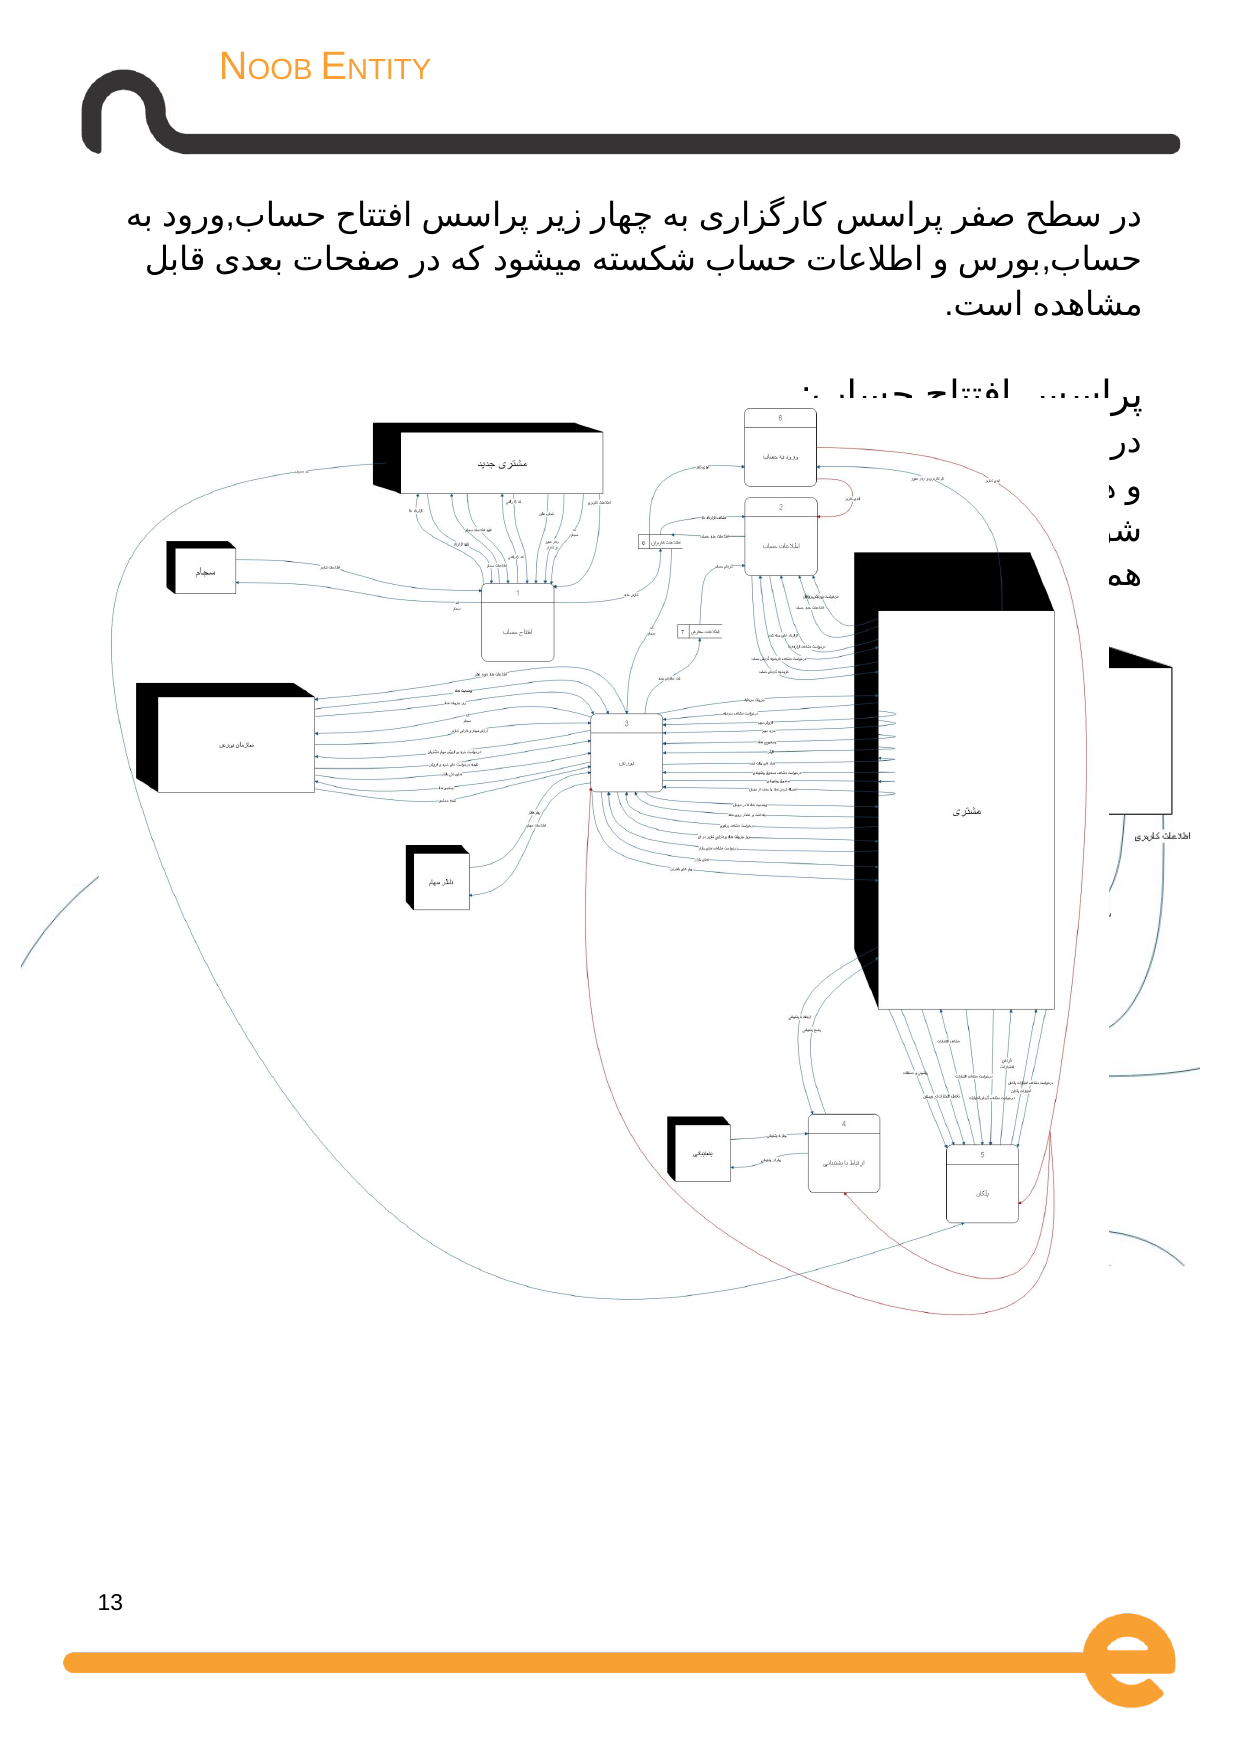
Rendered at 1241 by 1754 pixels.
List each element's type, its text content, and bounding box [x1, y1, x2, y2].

text پراسس افتتاح حساب: [97, 372, 1143, 415]
picture [20, 398, 1200, 1485]
picture [40, 12, 1181, 213]
picture [63, 1568, 1211, 1751]
text در سطح صفر پراسس کارگزاری به چهار زیر پراسس افتتاح حساب,ورود به حساب,بورس و اطلاعات حساب شکسته میشود که در صفحات بعدی قابل مشاهده است. [97, 195, 1143, 322]
